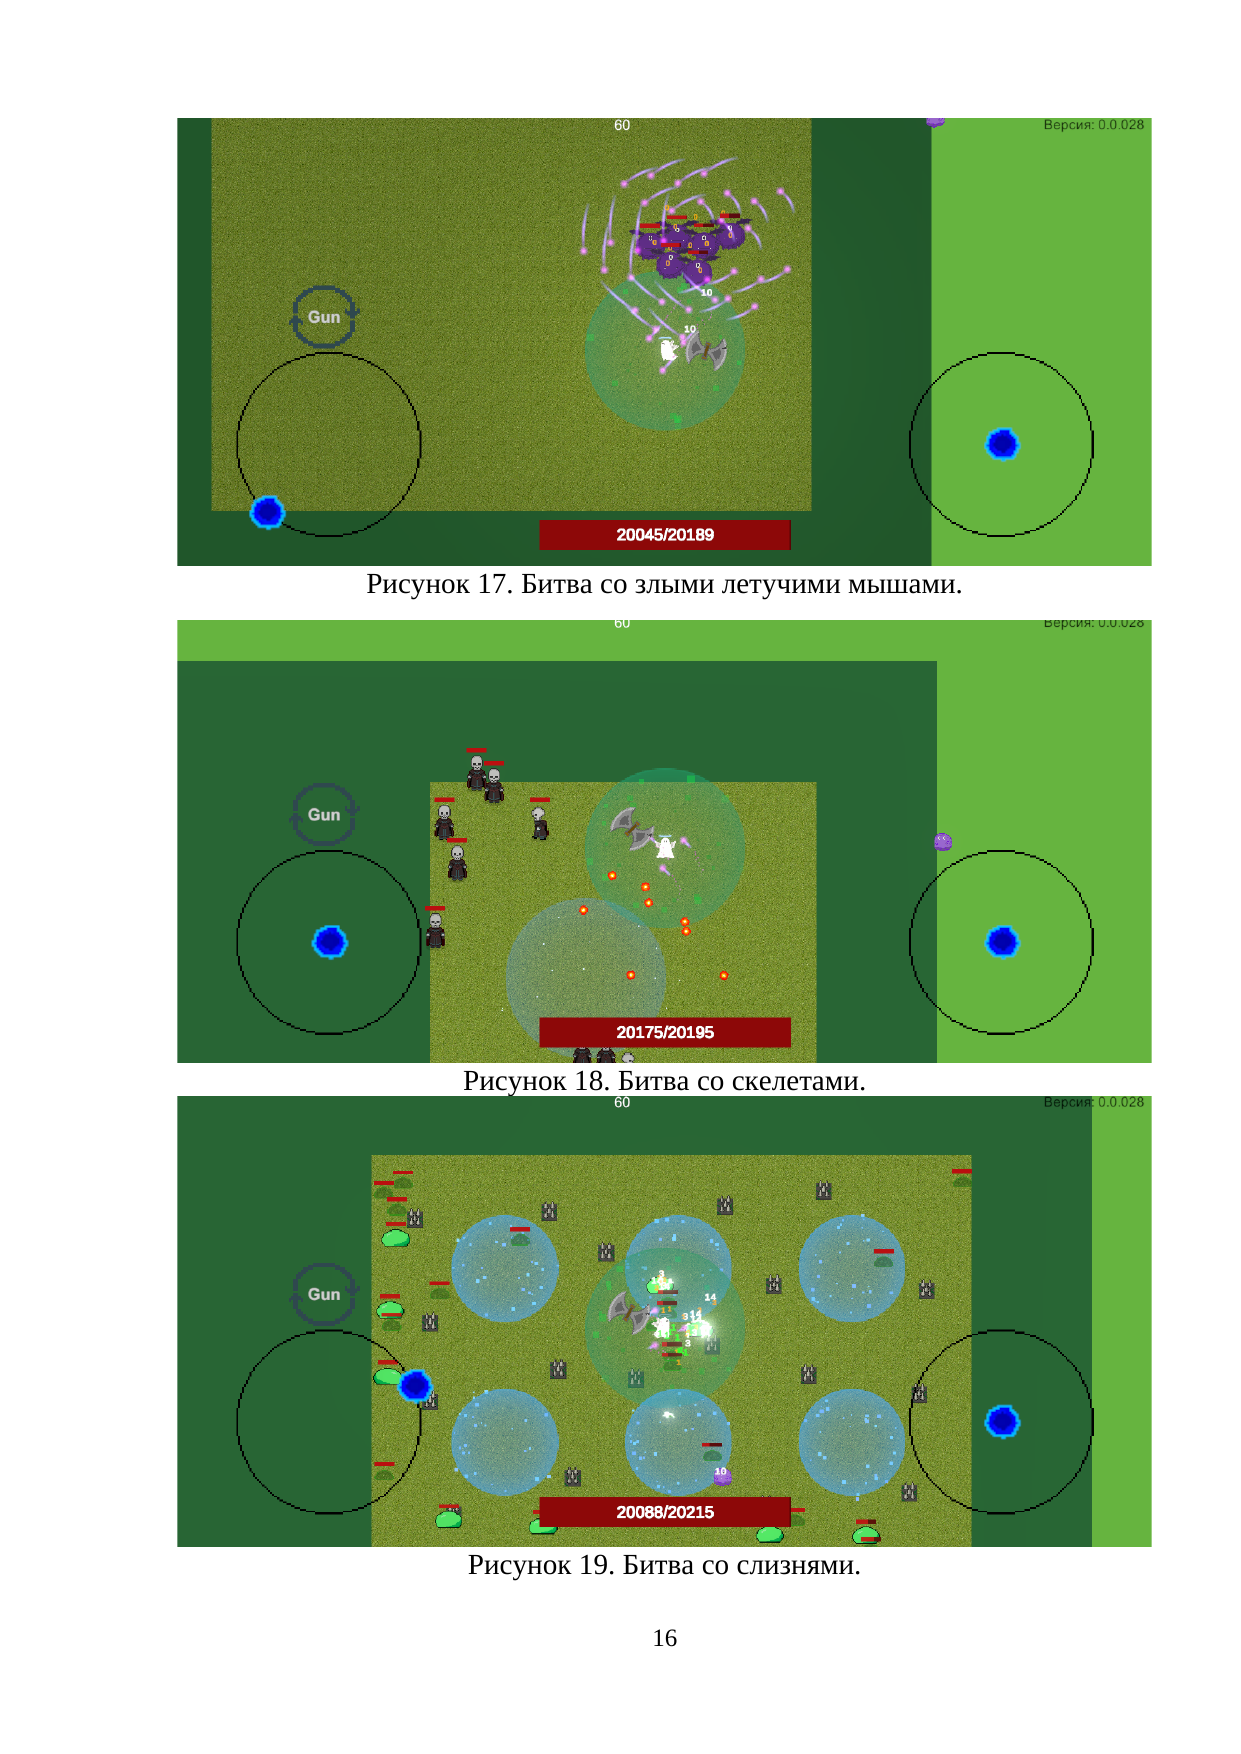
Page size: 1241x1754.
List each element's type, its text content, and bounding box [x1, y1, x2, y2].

picture [177, 1096, 1152, 1547]
picture [177, 118, 1152, 566]
picture [177, 620, 1152, 1063]
